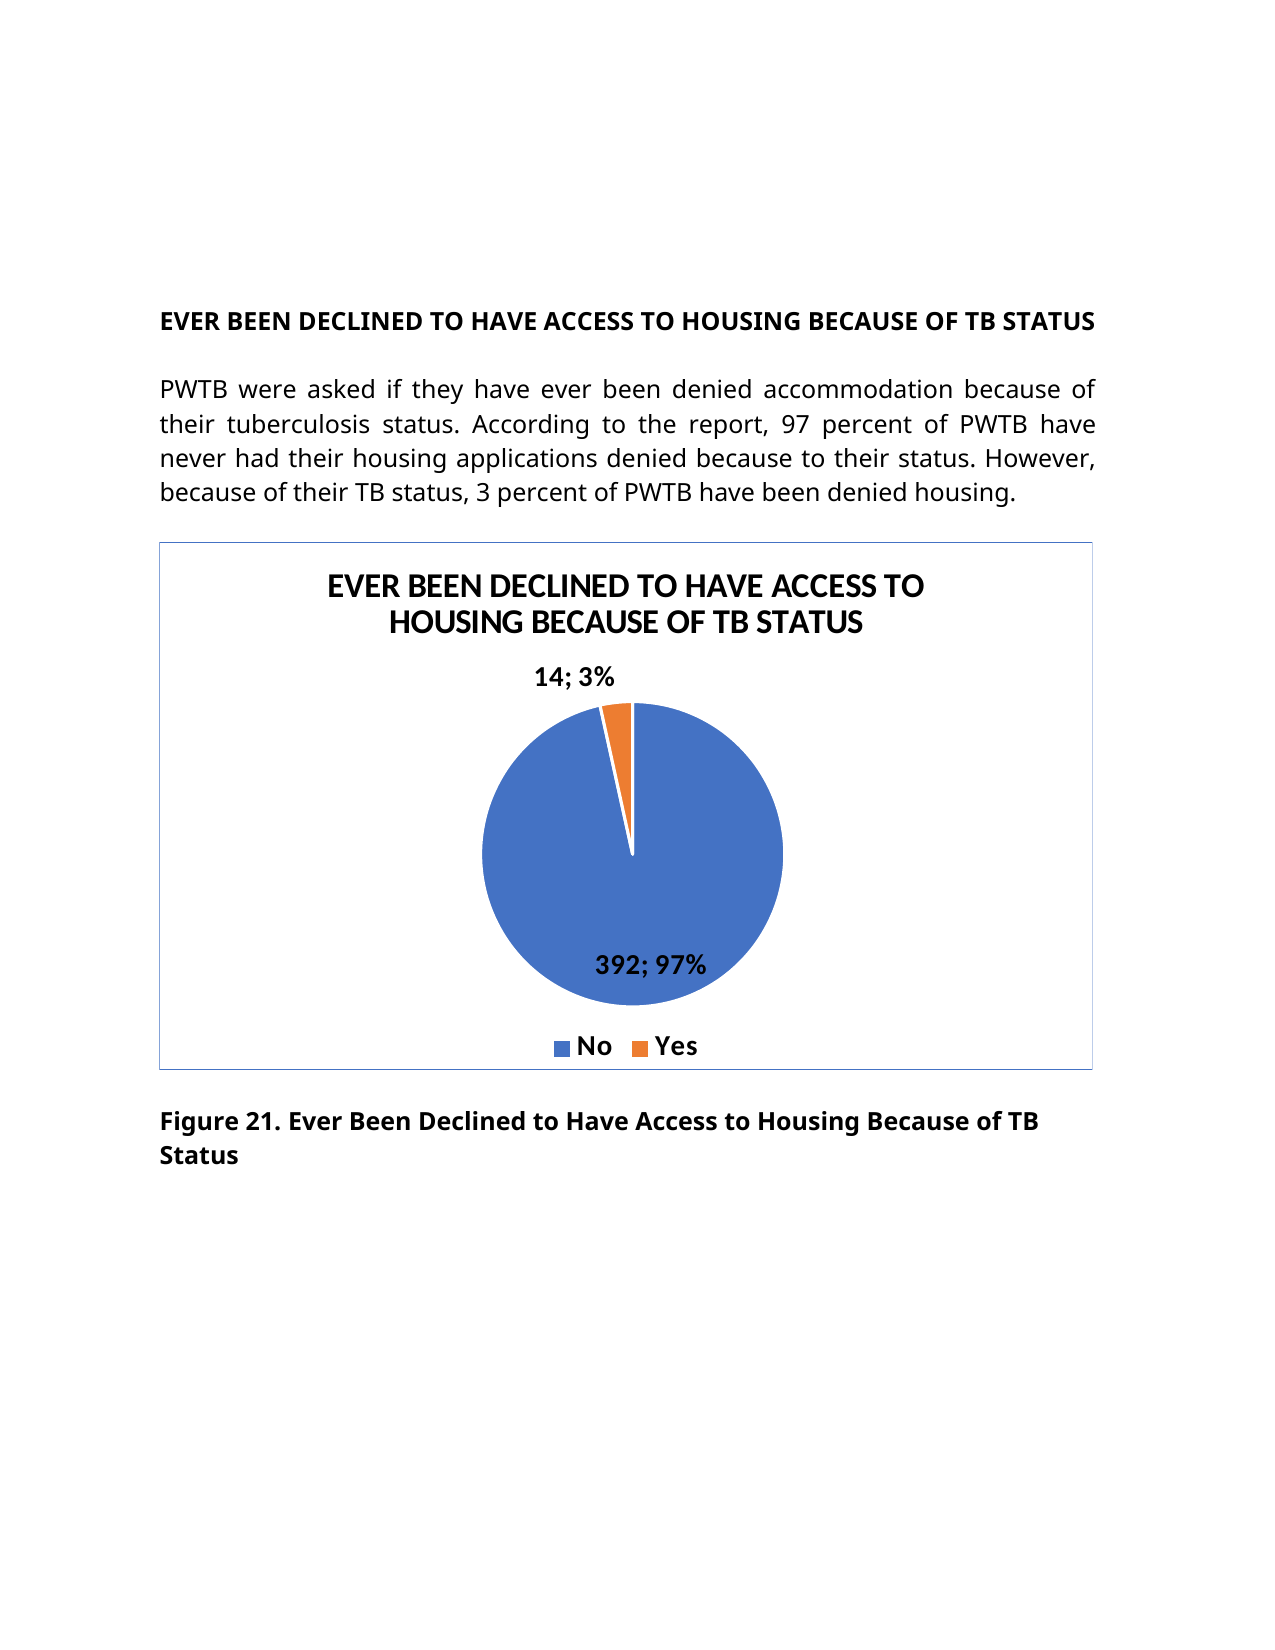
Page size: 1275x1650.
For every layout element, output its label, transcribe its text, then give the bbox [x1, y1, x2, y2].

text Figure 21. Ever Been Declined to Have Access to Housing Because of TB Status [159, 1103, 1097, 1172]
text PWTB were asked if they have ever been denied accommodation because of their tuberculosis status. According to the report, 97 percent of PWTB have never had their housing applications denied because to their status. However, because of their TB status, 3 percent of PWTB have been denied housing. [159, 372, 1097, 508]
text EVER BEEN DECLINED TO HAVE ACCESS TO HOUSING BECAUSE OF TB STATUS [159, 304, 1097, 338]
